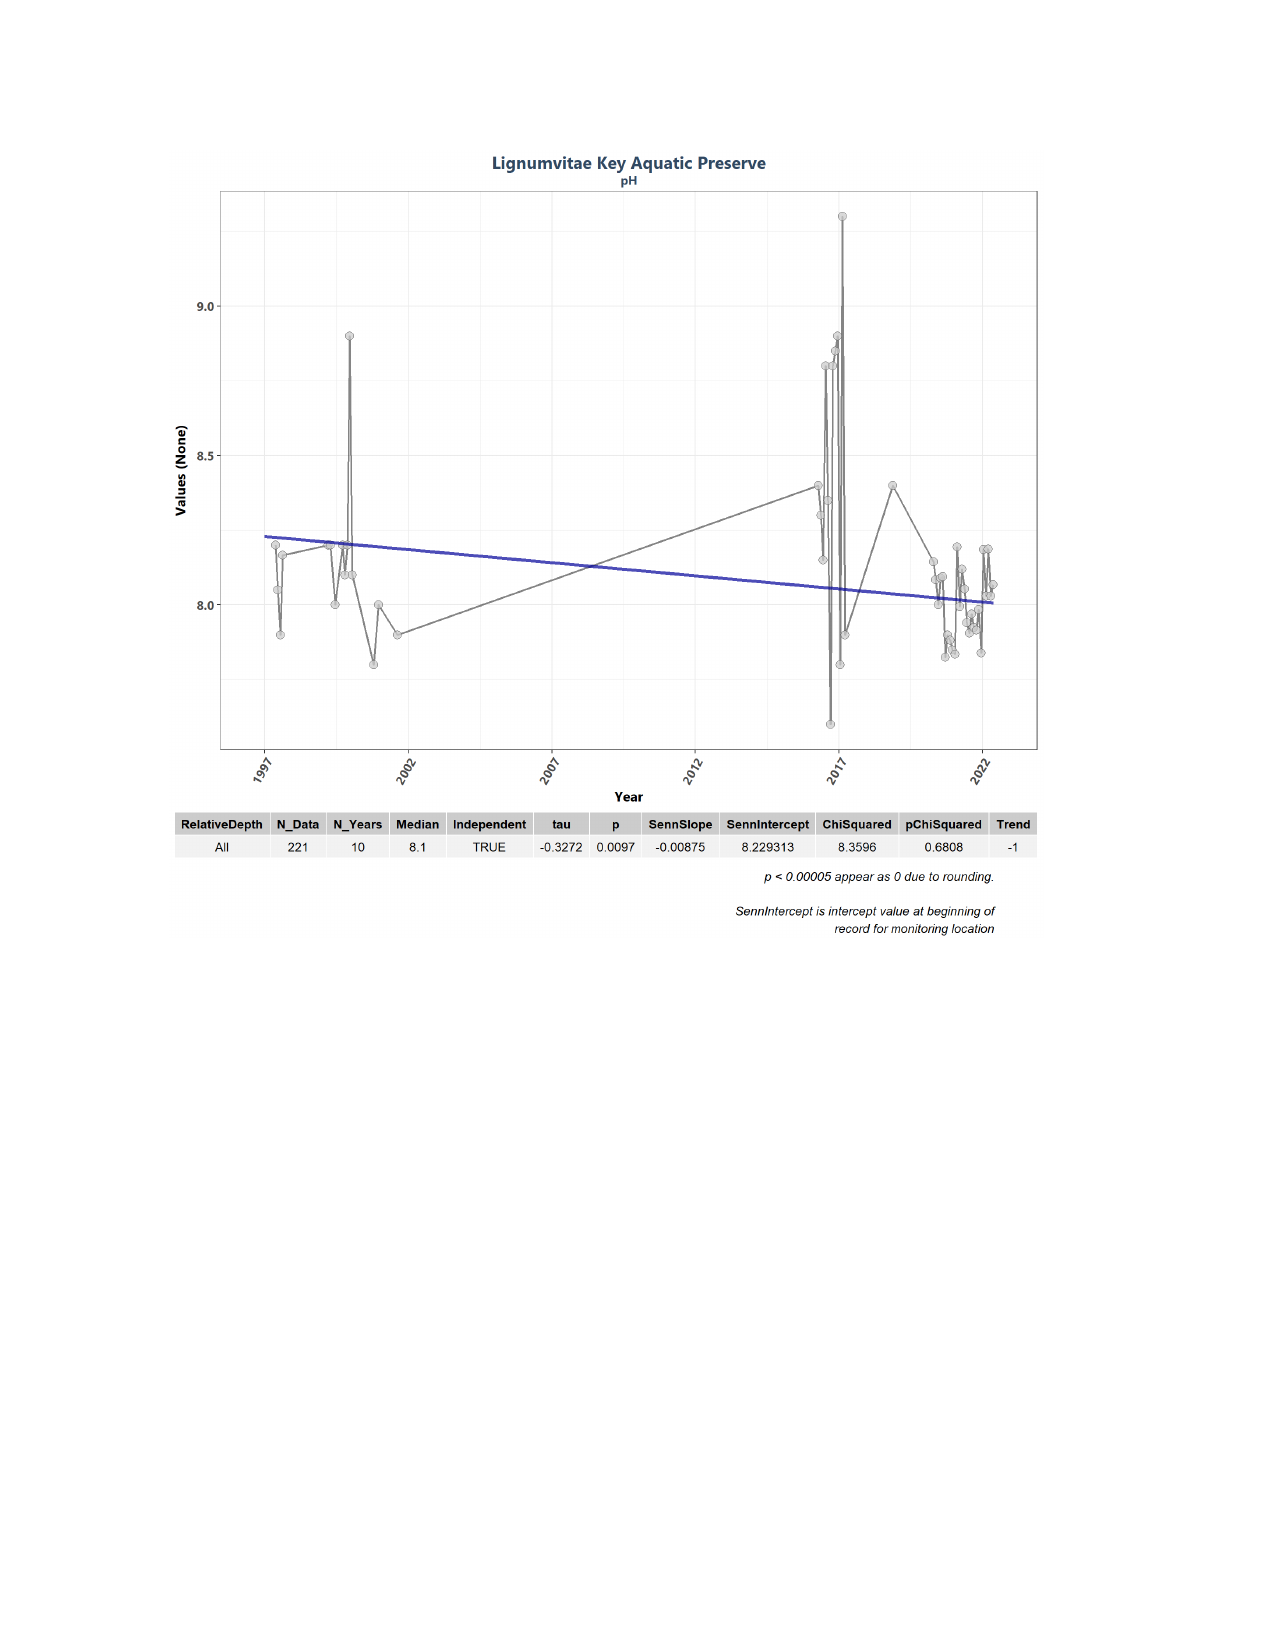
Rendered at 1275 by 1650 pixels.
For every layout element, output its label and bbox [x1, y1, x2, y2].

picture [168, 150, 1044, 938]
